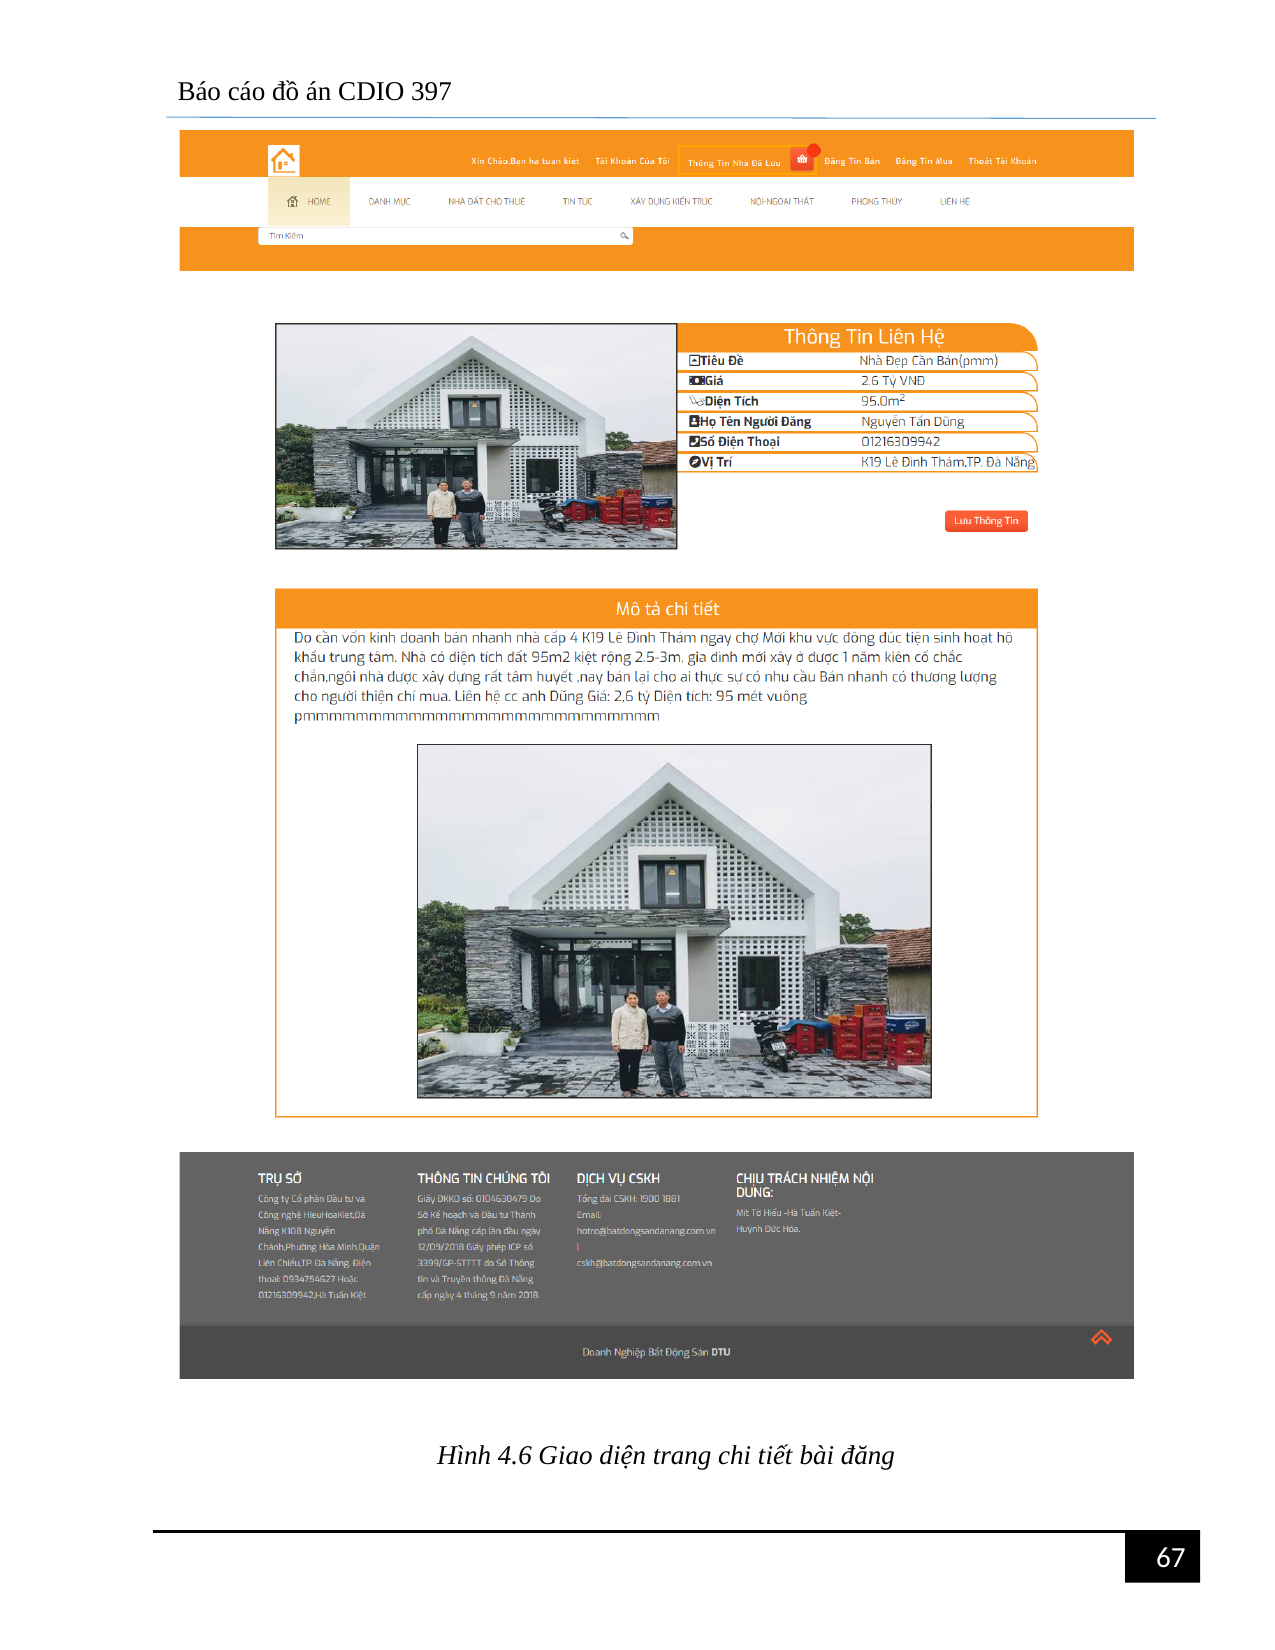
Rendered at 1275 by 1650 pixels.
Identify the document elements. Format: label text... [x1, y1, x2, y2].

text Hình 4.6 Giao diện trang chi tiết bài đăng [177, 1439, 1157, 1471]
picture [179, 130, 1155, 1379]
